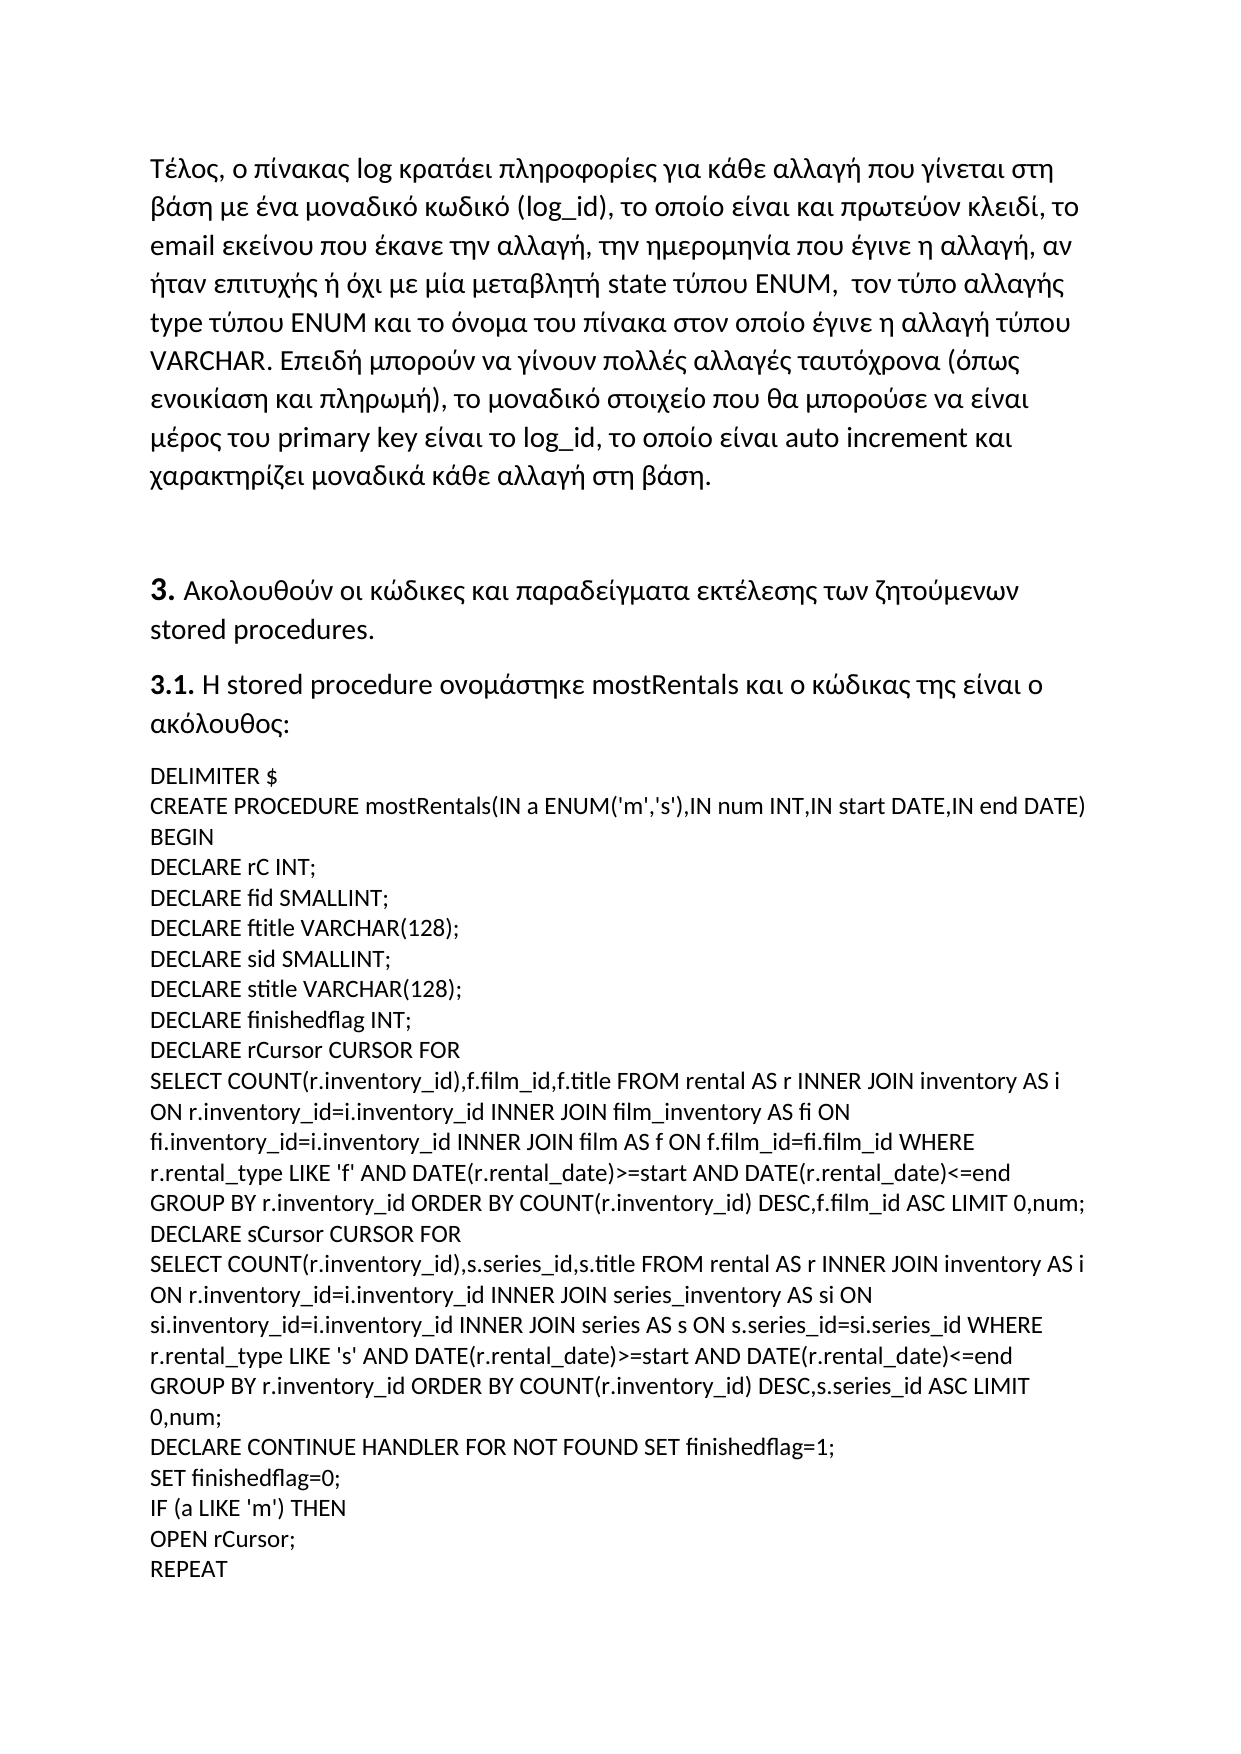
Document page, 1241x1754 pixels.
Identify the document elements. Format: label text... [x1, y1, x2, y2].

text SELECT COUNT(r.inventory_id),s.series_id,s.title FROM rental AS r INNER JOIN inventory AS i ON r.inventory_id=i.inventory_id INNER JOIN series_inventory AS si ON si.inventory_id=i.inventory_id INNER JOIN series AS s ON s.series_id=si.series_id WHERE r.rental_type LIKE 's' AND DATE(r.rental_date)>=start AND DATE(r.rental_date)<=end GROUP BY r.inventory_id ORDER BY COUNT(r.inventory_id) DESC,s.series_id ASC LIMIT 0,num; [150, 1248, 1090, 1431]
text DECLARE ftitle VARCHAR(128); [150, 912, 1090, 943]
text CREATE PROCEDURE mostRentals(IN a ENUM('m','s'),IN num INT,IN start DATE,IN end DATE) [150, 790, 1090, 821]
text DECLARE finishedflag INT; [150, 1004, 1090, 1034]
text BEGIN [150, 821, 1090, 851]
text IF (a LIKE 'm') THEN [150, 1492, 1090, 1523]
text DECLARE fid SMALLINT; [150, 882, 1090, 912]
text OPEN rCursor; [150, 1523, 1090, 1553]
text DECLARE stitle VARCHAR(128); [150, 973, 1090, 1004]
text DELIMITER $ [150, 760, 1090, 790]
text Τέλος, ο πίνακας log κρατάει πληροφορίες για κάθε αλλαγή που γίνεται στη βάση με ένα μοναδικό κωδικό (log_id), το οποίο είναι και πρωτεύον κλειδί, το email εκείνου που έκανε την αλλαγή, την ημερομηνία που έγινε η αλλαγή, αν ήταν επιτυχής ή όχι με μία μεταβλητή state τύπου ENUM, τον τύπο αλλαγής type τύπου ENUM και το όνομα του πίνακα στον οποίο έγινε η αλλαγή τύπου VARCHAR. Επειδή μπορούν να γίνουν πολλές αλλαγές ταυτόχρονα (όπως ενοικίαση και πληρωμή), το μοναδικό στοιχείο που θα μπορούσε να είναι μέρος του primary key είναι το log_id, το οποίο είναι auto increment και χαρακτηρίζει μοναδικά κάθε αλλαγή στη βάση. [150, 150, 1090, 493]
text 3. Ακολουθούν οι κώδικες και παραδείγματα εκτέλεσης των ζητούμενων stored procedures. [150, 568, 1090, 647]
text DECLARE sid SMALLINT; [150, 943, 1090, 973]
text DECLARE sCursor CURSOR FOR [150, 1218, 1090, 1248]
text 3.1. Η stored procedure ονομάστηκε mostRentals και ο κώδικας της είναι ο ακόλουθος: [150, 666, 1090, 740]
text SET finishedflag=0; [150, 1462, 1090, 1492]
text REPEAT [150, 1553, 1090, 1584]
text SELECT COUNT(r.inventory_id),f.film_id,f.title FROM rental AS r INNER JOIN inventory AS i ON r.inventory_id=i.inventory_id INNER JOIN film_inventory AS fi ON fi.inventory_id=i.inventory_id INNER JOIN film AS f ON f.film_id=fi.film_id WHERE r.rental_type LIKE 'f' AND DATE(r.rental_date)>=start AND DATE(r.rental_date)<=end GROUP BY r.inventory_id ORDER BY COUNT(r.inventory_id) DESC,f.film_id ASC LIMIT 0,num; [150, 1065, 1090, 1218]
text DECLARE rC INT; [150, 851, 1090, 882]
text DECLARE rCursor CURSOR FOR [150, 1034, 1090, 1065]
text DECLARE CONTINUE HANDLER FOR NOT FOUND SET finishedflag=1; [150, 1431, 1090, 1462]
